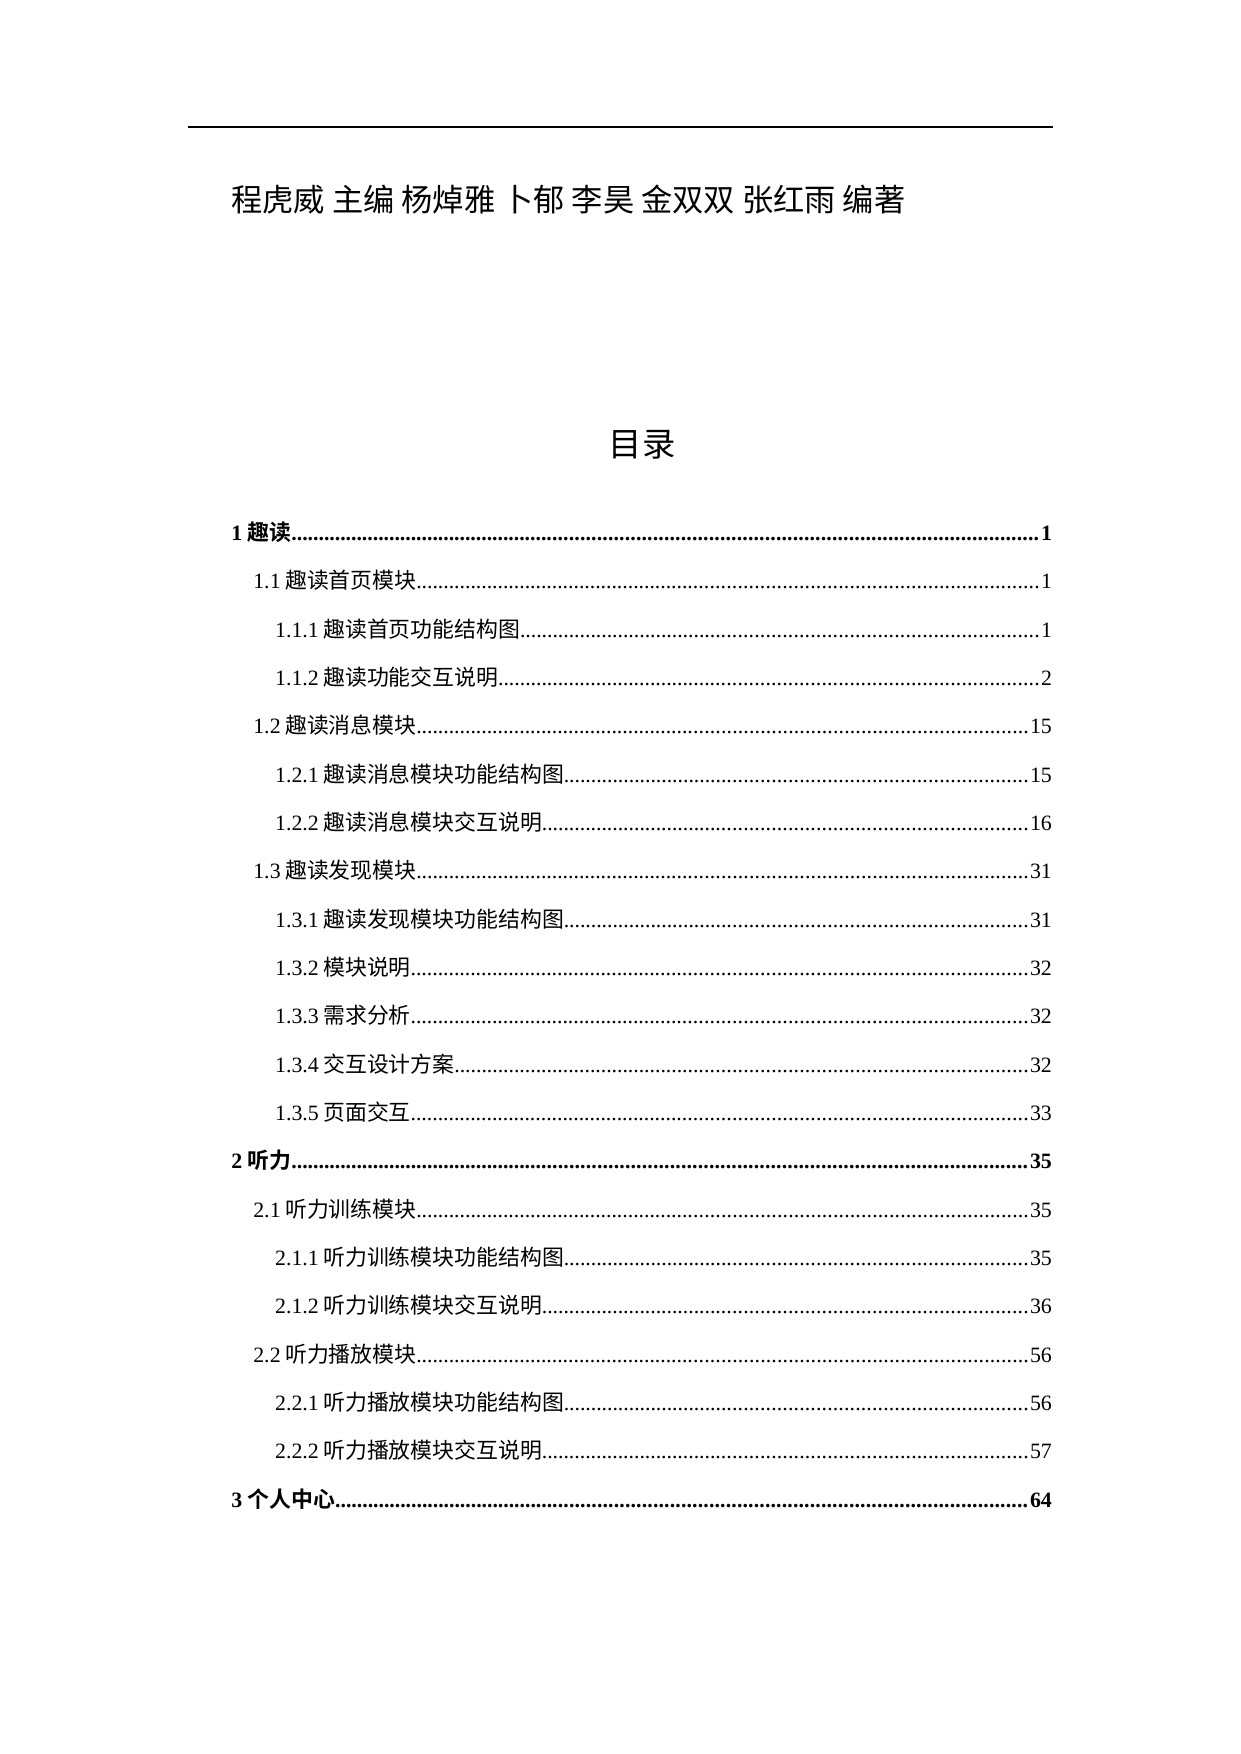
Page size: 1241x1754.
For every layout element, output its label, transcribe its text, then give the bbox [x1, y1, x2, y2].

text 1.2.1趣读消息模块功能结构图 15 [231, 756, 1053, 789]
text 1.3.2模块说明 32 [231, 950, 1053, 982]
text 程虎威 主编 杨焯雅 卜郁 李昊 金双双 张红雨 编著 [187, 166, 1053, 231]
text 1.3.3需求分析 32 [231, 998, 1053, 1031]
text 2.1听力训练模块 35 [209, 1191, 1053, 1224]
text 3 个人中心 64 [187, 1481, 1053, 1514]
text 2 听力 35 [187, 1143, 1053, 1176]
text 1.3趣读发现模块 31 [209, 853, 1053, 886]
text 2.1.1听力训练模块功能结构图 35 [231, 1240, 1053, 1272]
text 1.3.4交互设计方案 32 [231, 1046, 1053, 1079]
text 2.2听力播放模块 56 [209, 1336, 1053, 1369]
text 1.3.1趣读发现模块功能结构图 31 [231, 901, 1053, 934]
text 1.1.1趣读首页功能结构图 1 [231, 611, 1053, 644]
text 1.1趣读首页模块 1 [209, 563, 1053, 596]
text 1.3.5页面交互 33 [231, 1095, 1053, 1127]
text 2.2.2听力播放模块交互说明 57 [231, 1433, 1053, 1466]
text 1.2.2趣读消息模块交互说明 16 [231, 805, 1053, 837]
text 1 趣读 1 [187, 515, 1053, 547]
text 2.2.1听力播放模块功能结构图 56 [231, 1385, 1053, 1417]
text 1.2趣读消息模块 15 [209, 708, 1053, 741]
text 1.1.2趣读功能交互说明 2 [231, 660, 1053, 692]
text 目录 [187, 409, 1053, 474]
text 2.1.2听力训练模块交互说明 36 [231, 1288, 1053, 1321]
